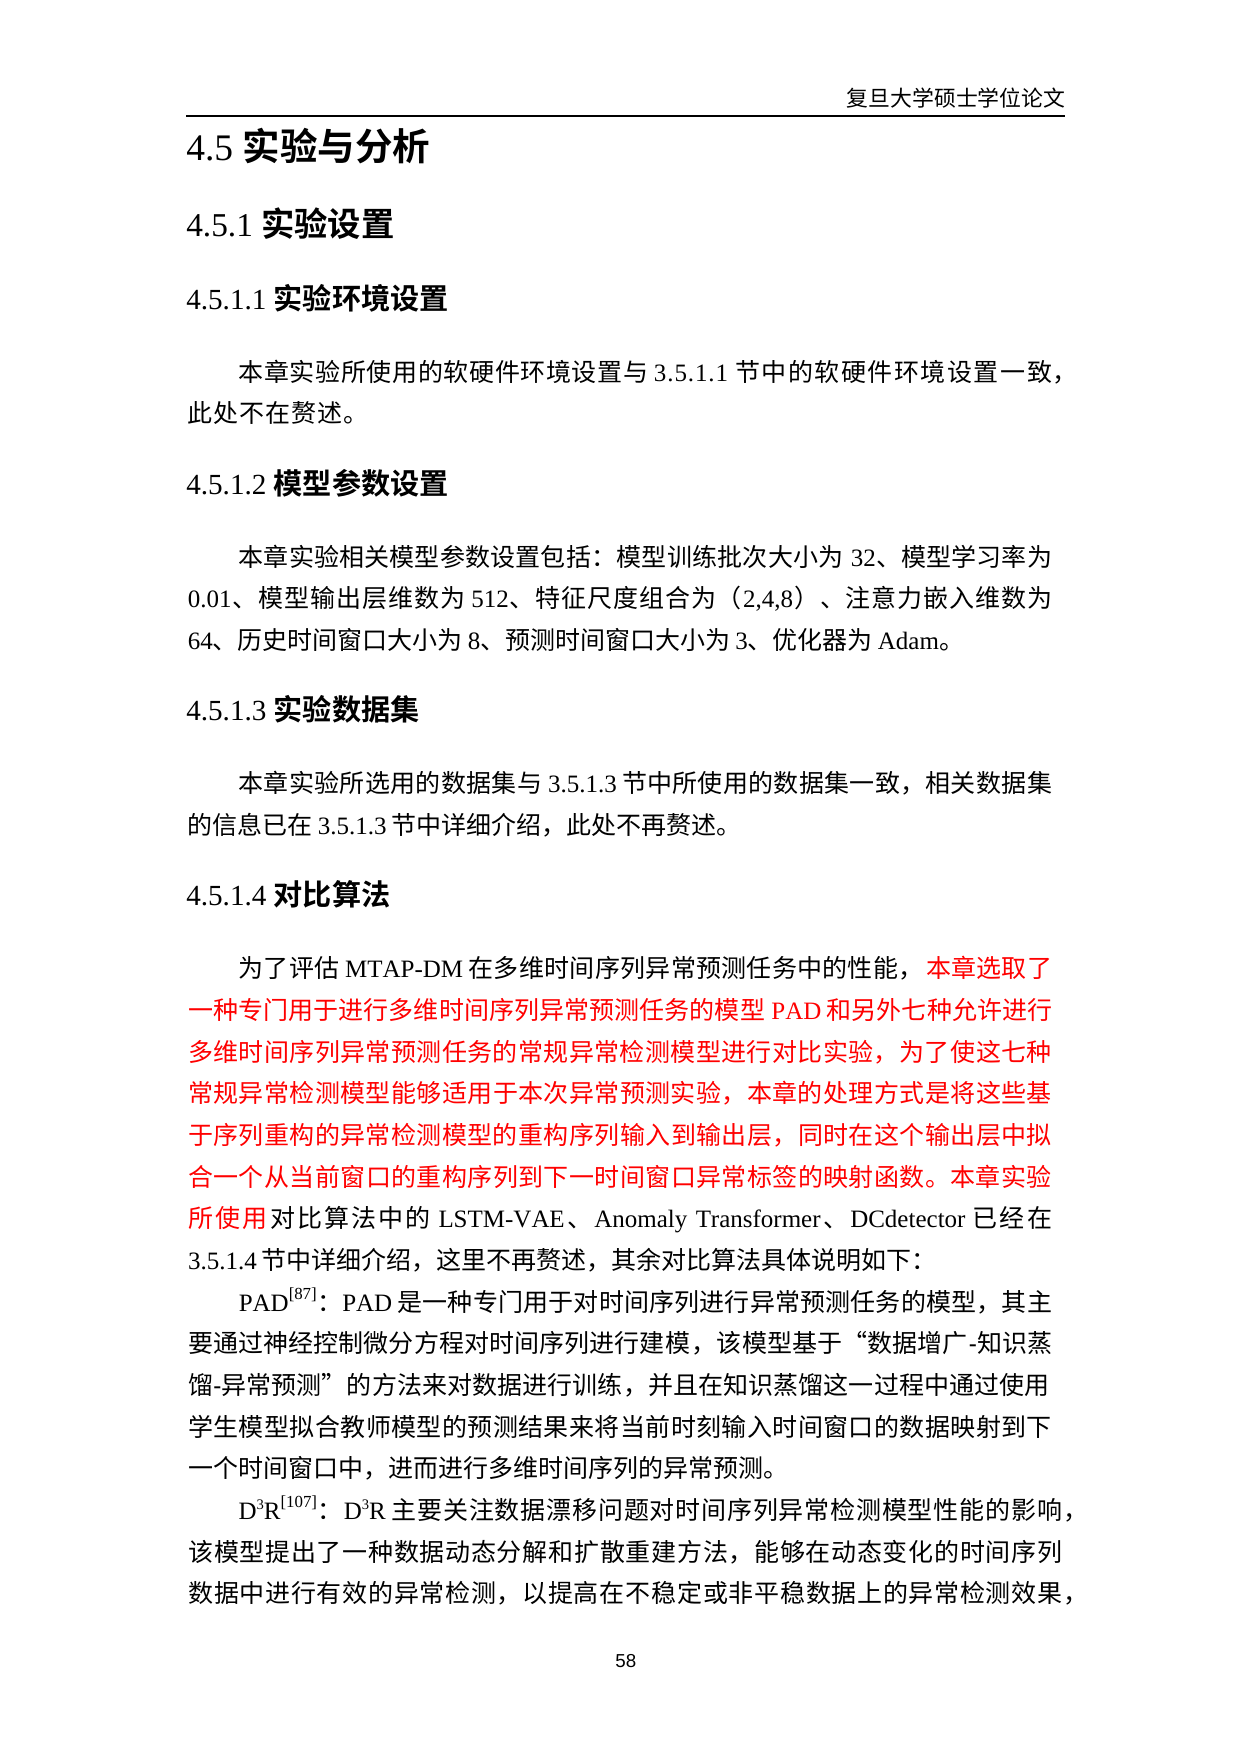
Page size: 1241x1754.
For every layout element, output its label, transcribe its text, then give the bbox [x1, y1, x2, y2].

subtitle 模型参数设置 [186, 460, 1065, 503]
subtitle 实验与分析 [186, 117, 1065, 171]
text 本章实验所选用的数据集与3.5.1.3节中所使用的数据集一致，相关数据集的信息已在3.5.1.3节中详细介绍，此处不再赘述。 [188, 759, 1053, 843]
subtitle 对比算法 [186, 872, 1065, 914]
subtitle 实验数据集 [186, 687, 1065, 729]
subtitle 实验环境设置 [186, 275, 1065, 318]
text 为了评估MTAP-DM在多维时间序列异常预测任务中的性能，本章选取了一种专门用于进行多维时间序列异常预测任务的模型PAD和另外七种允许进行多维时间序列异常预测任务的常规异常检测模型进行对比实验，为了使这七种常规异常检测模型能够适用于本次异常预测实验，本章的处理方式是将这些基于序列重构的异常检测模型的重构序列输入到输出层，同时在这个输出层中拟合一个从当前窗口的重构序列到下一时间窗口异常标签的映射函数。本章实验所使用对比算法中的LSTM-VAE、Anomaly Transformer、DCdetector已经在3.5.1.4节中详细介绍，这里不再赘述，其余对比算法具体说明如下： [188, 944, 1052, 1278]
text PAD[87]：PAD是一种专门用于对时间序列进行异常预测任务的模型，其主要通过神经控制微分方程对时间序列进行建模，该模型基于“数据增广-知识蒸馏-异常预测”的方法来对数据进行训练，并且在知识蒸馏这一过程中通过使用学生模型拟合教师模型的预测结果来将当前时刻输入时间窗口的数据映射到下一个时间窗口中，进而进行多维时间序列的异常预测。 [188, 1278, 1052, 1486]
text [188, 1486, 1063, 1611]
text 本章实验所使用的软硬件环境设置与3.5.1.1节中的软硬件环境设置一致，此处不在赘述。 [188, 348, 1053, 431]
text 本章实验相关模型参数设置包括：模型训练批次大小为32、模型学习率为0.01、模型输出层维数为512、特征尺度组合为（2,4,8）、注意力嵌入维数为64、历史时间窗口大小为8、预测时间窗口大小为3、优化器为Adam。 [188, 533, 1053, 658]
subtitle 实验设置 [186, 198, 1065, 246]
